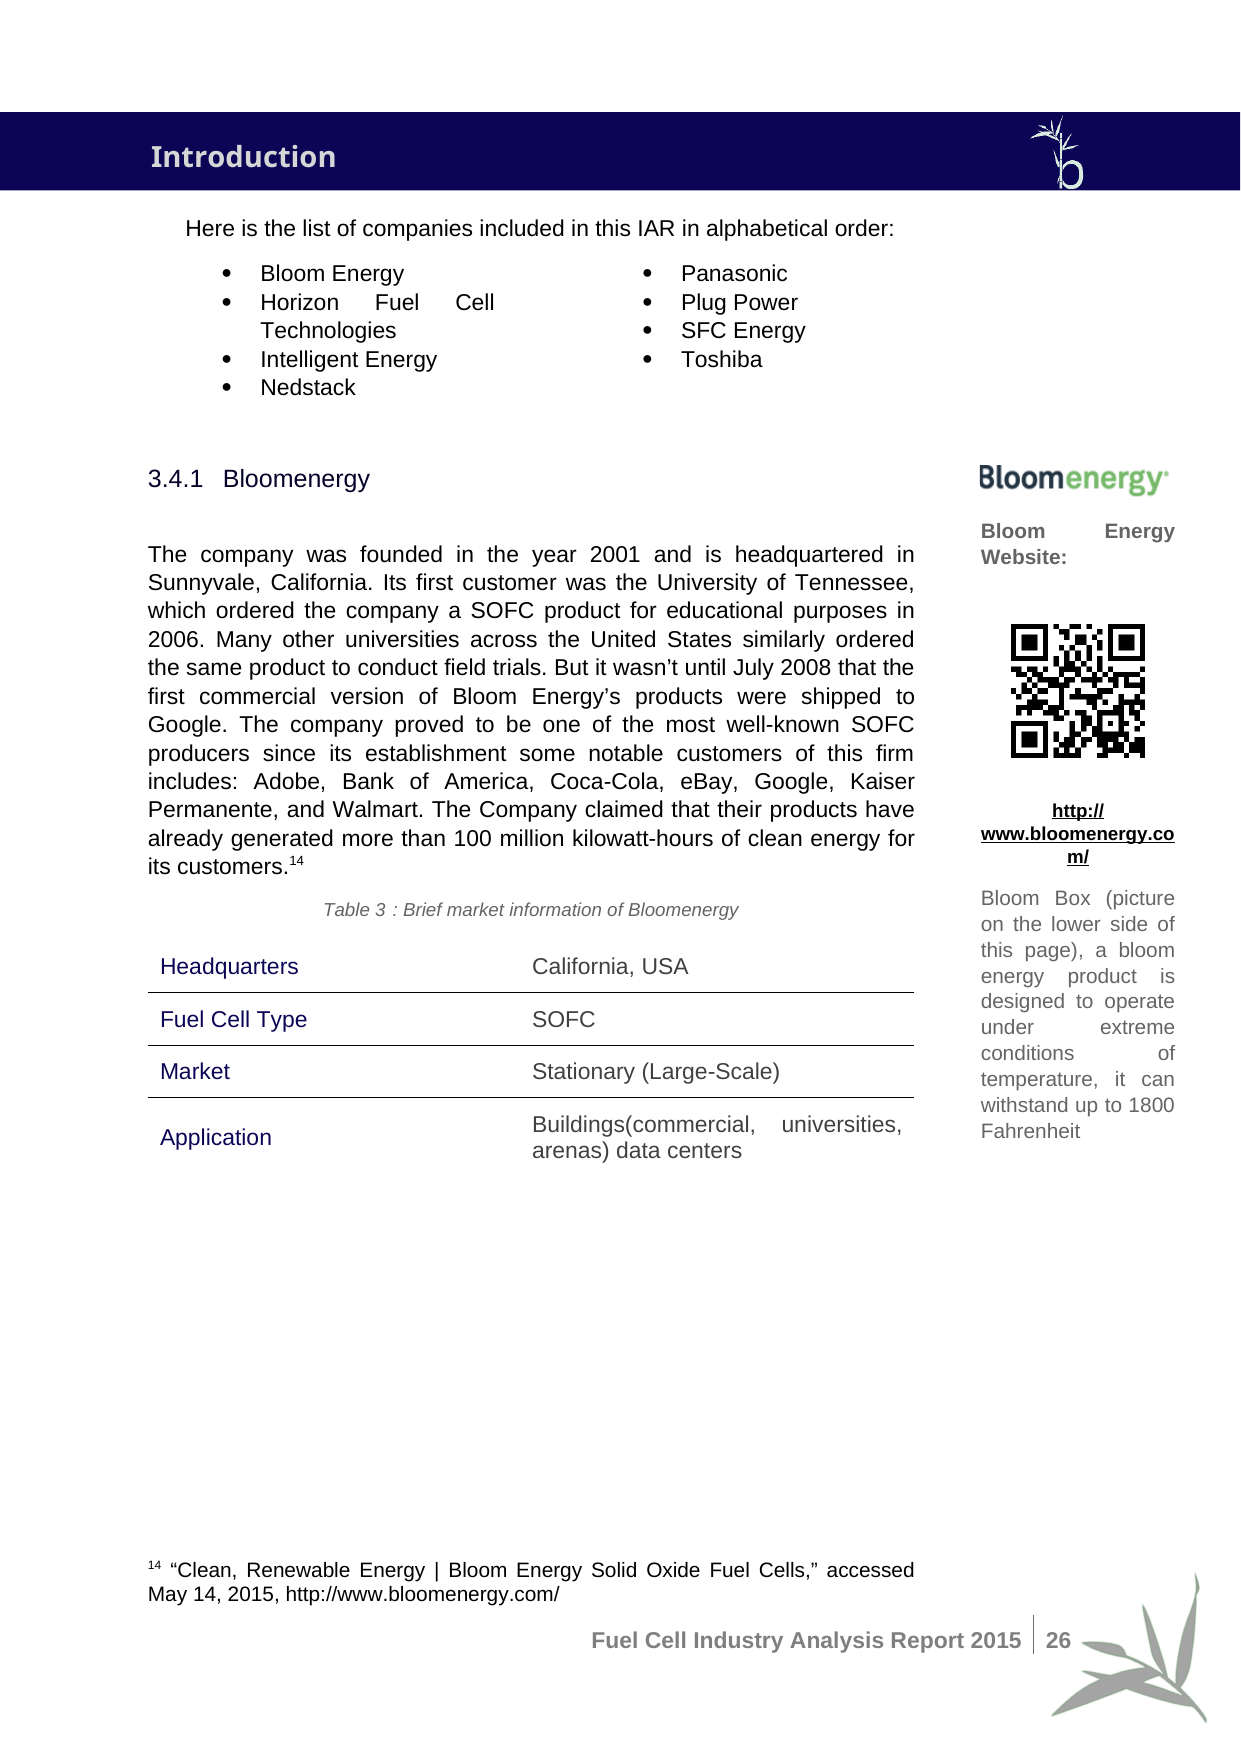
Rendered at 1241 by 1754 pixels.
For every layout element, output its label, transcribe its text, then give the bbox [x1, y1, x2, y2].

text Table 3 : Brief market information of Bloomenergy [148, 898, 915, 920]
table_cell Application [148, 1098, 520, 1176]
picture [989, 602, 1167, 780]
picture [1034, 1572, 1218, 1744]
list Nedstack [223, 374, 494, 401]
text Here is the list of companies included in this IAR in alphabetical order: [185, 215, 915, 242]
picture [979, 465, 1173, 502]
list Panasonic [643, 260, 915, 287]
table_header California, USA [520, 941, 914, 992]
list Horizon Fuel Cell Technologies [223, 289, 494, 344]
table_cell Buildings(commercial, universities, arenas) data centers [520, 1098, 914, 1176]
table_cell SOFC [520, 993, 914, 1044]
list Plug Power [643, 289, 915, 315]
list Toshiba [643, 346, 915, 372]
list Intelligent Energy [223, 346, 494, 372]
text The company was founded in the year 2001 and is headquartered in Sunnyvale, California. Its first customer was the University of Tennessee, which ordered the company a SOFC product for educational purposes in 2006. Many other universities across the United States similarly ordered the same product to conduct field trials. But it wasn’t until July 2008 that the first commercial version of Bloom Energy’s products were shipped to Google. The company proved to be one of the most well-known SOFC producers since its establishment some notable customers of this firm includes: Adobe, Bank of America, Coca-Cola, eBay, Google, Kaiser Permanente, and Walmart. The Company claimed that their products have already generated more than 100 million kilowatt-hours of clean energy for its customers. [148, 541, 915, 880]
list SFC Energy [643, 317, 915, 344]
table_cell Stationary (Large-Scale) [520, 1046, 914, 1097]
subtitle Bloomenergy [148, 464, 915, 493]
table_cell Market [148, 1046, 520, 1097]
table_header Headquarters [148, 941, 520, 992]
table_cell Fuel Cell Type [148, 993, 520, 1044]
list Bloom Energy [223, 260, 494, 287]
